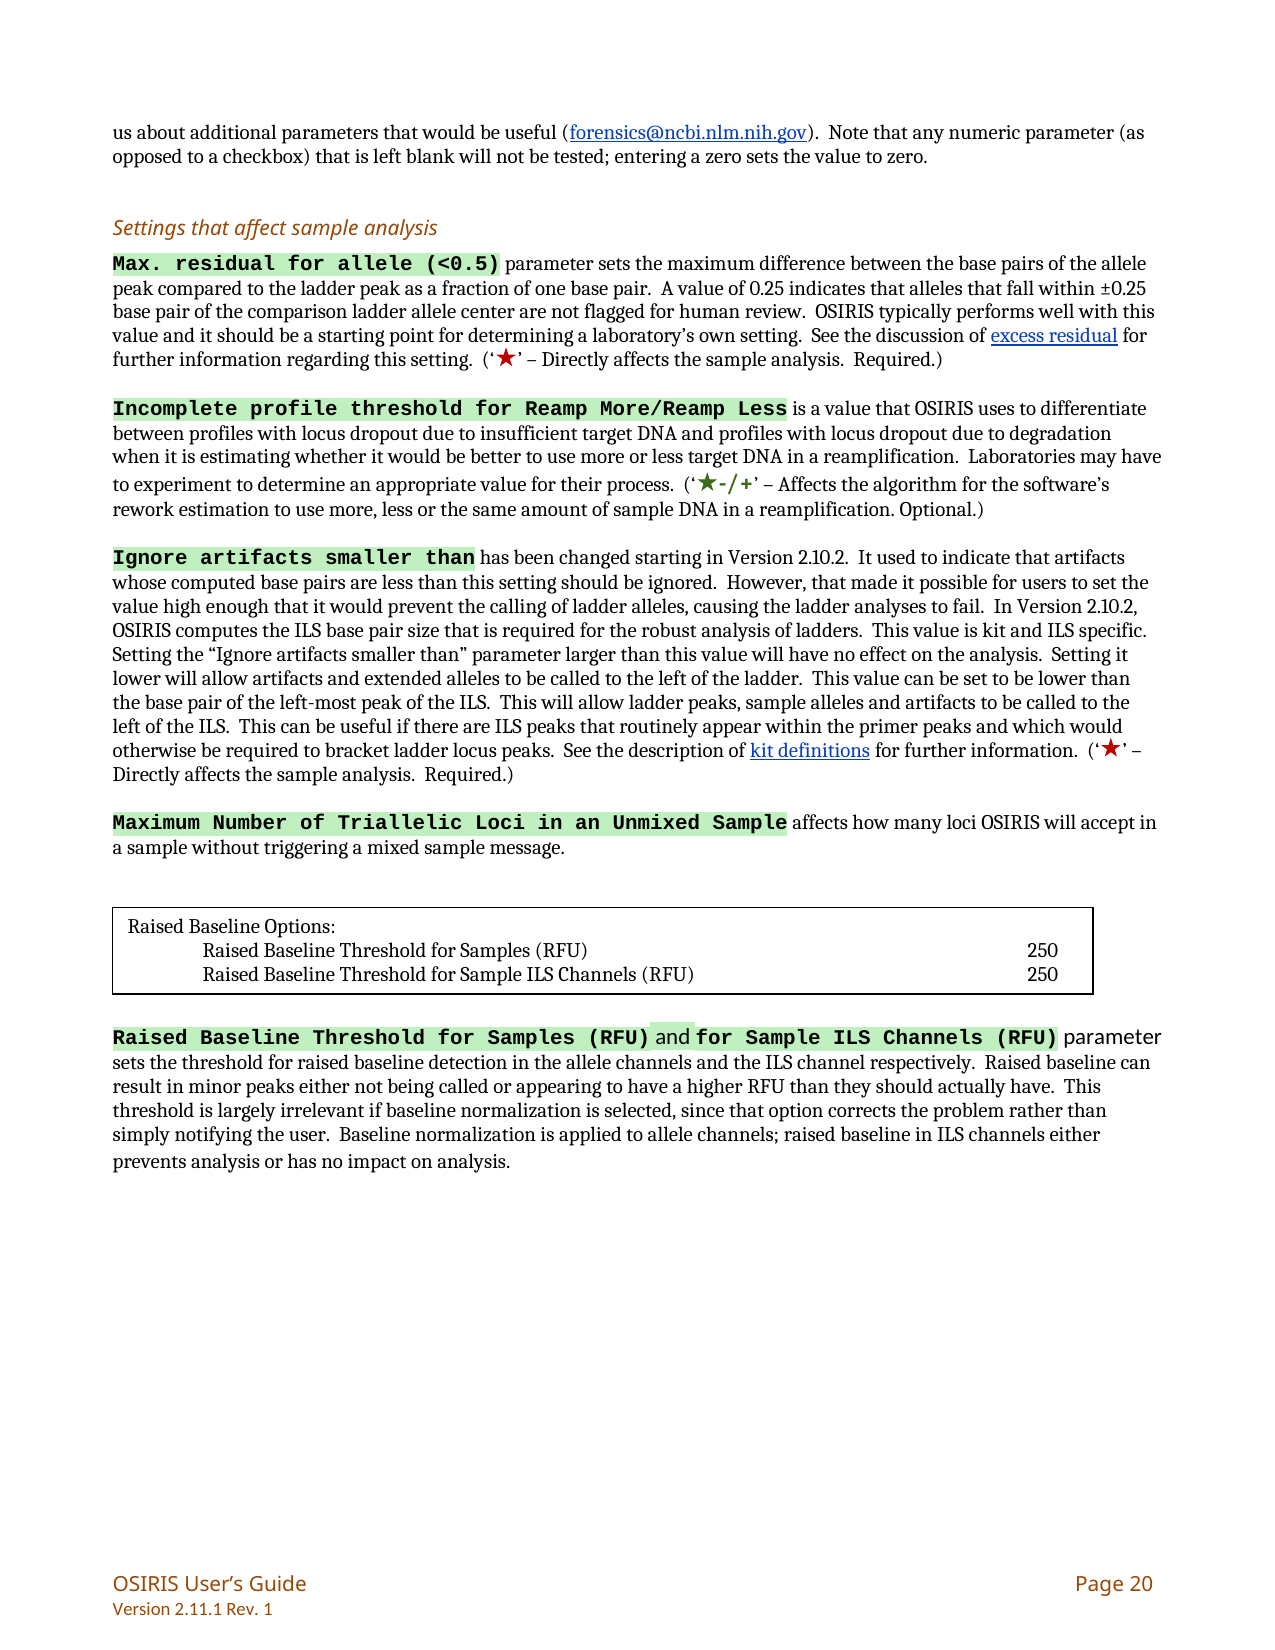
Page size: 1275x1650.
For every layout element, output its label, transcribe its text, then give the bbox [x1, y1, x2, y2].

text Max. residual for allele (<0.5) parameter sets the maximum difference between the base pairs of the allele peak compared to the ladder peak as a fraction of one base pair. A value of 0.25 indicates that alleles that fall within ±0.25 base pair of the comparison ladder allele center are not flagged for human review. OSIRIS typically performs well with this value and it should be a starting point for determining a laboratory’s own setting. See the discussion of excess residual for further information regarding this setting. (‘’ – Directly affects the sample analysis. Required.) [112, 251, 1162, 372]
text Raised Baseline Threshold for Samples (RFU) and for Sample ILS Channels (RFU) parameter sets the threshold for raised baseline detection in the allele channels and the ILS channel respectively. Raised baseline can result in minor peaks either not being called or appearing to have a higher RFU than they should actually have. This threshold is largely irrelevant if baseline normalization is selected, since that option corrects the problem rather than simply notifying the user. Baseline normalization is applied to allele channels; raised baseline in ILS channels either prevents analysis or has no impact on analysis. [112, 1022, 1162, 1174]
subtitle Settings that affect sample analysis [112, 213, 1162, 242]
text Incomplete profile threshold for Reamp More/Reamp Less is a value that OSIRIS uses to differentiate between profiles with locus dropout due to insufficient target DNA and profiles with locus dropout due to degradation when it is estimating whether it would be better to use more or less target DNA in a reamplification. Laboratories may have to experiment to determine an appropriate value for their process. (‘-/+’ – Affects the algorithm for the software’s rework estimation to use more, less or the same amount of sample DNA in a reamplification. Optional.) [112, 396, 1162, 522]
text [112, 120, 1162, 168]
text Maximum Number of Triallelic Loci in an Unmixed Sample affects how many loci OSIRIS will accept in a sample without triggering a mixed sample message. [112, 811, 1162, 859]
text Ignore artifacts smaller than has been changed starting in Version 2.10.2. It used to indicate that artifacts whose computed base pairs are less than this setting should be ignored. However, that made it possible for users to set the value high enough that it would prevent the calling of ladder alleles, causing the ladder analyses to fail. In Version 2.10.2, OSIRIS computes the ILS base pair size that is required for the robust analysis of ladders. This value is kit and ILS specific. Setting the “Ignore artifacts smaller than” parameter larger than this value will have no effect on the analysis. Setting it lower will allow artifacts and extended alleles to be called to the left of the ladder. This value can be set to be lower than the base pair of the left-most peak of the ILS. This will allow ladder peaks, sample alleles and artifacts to be called to the left of the ILS. This can be useful if there are ILS peaks that routinely appear within the primer peaks and which would otherwise be required to bracket ladder locus peaks. See the description of kit definitions for further information. (‘’ – Directly affects the sample analysis. Required.) [112, 546, 1162, 787]
